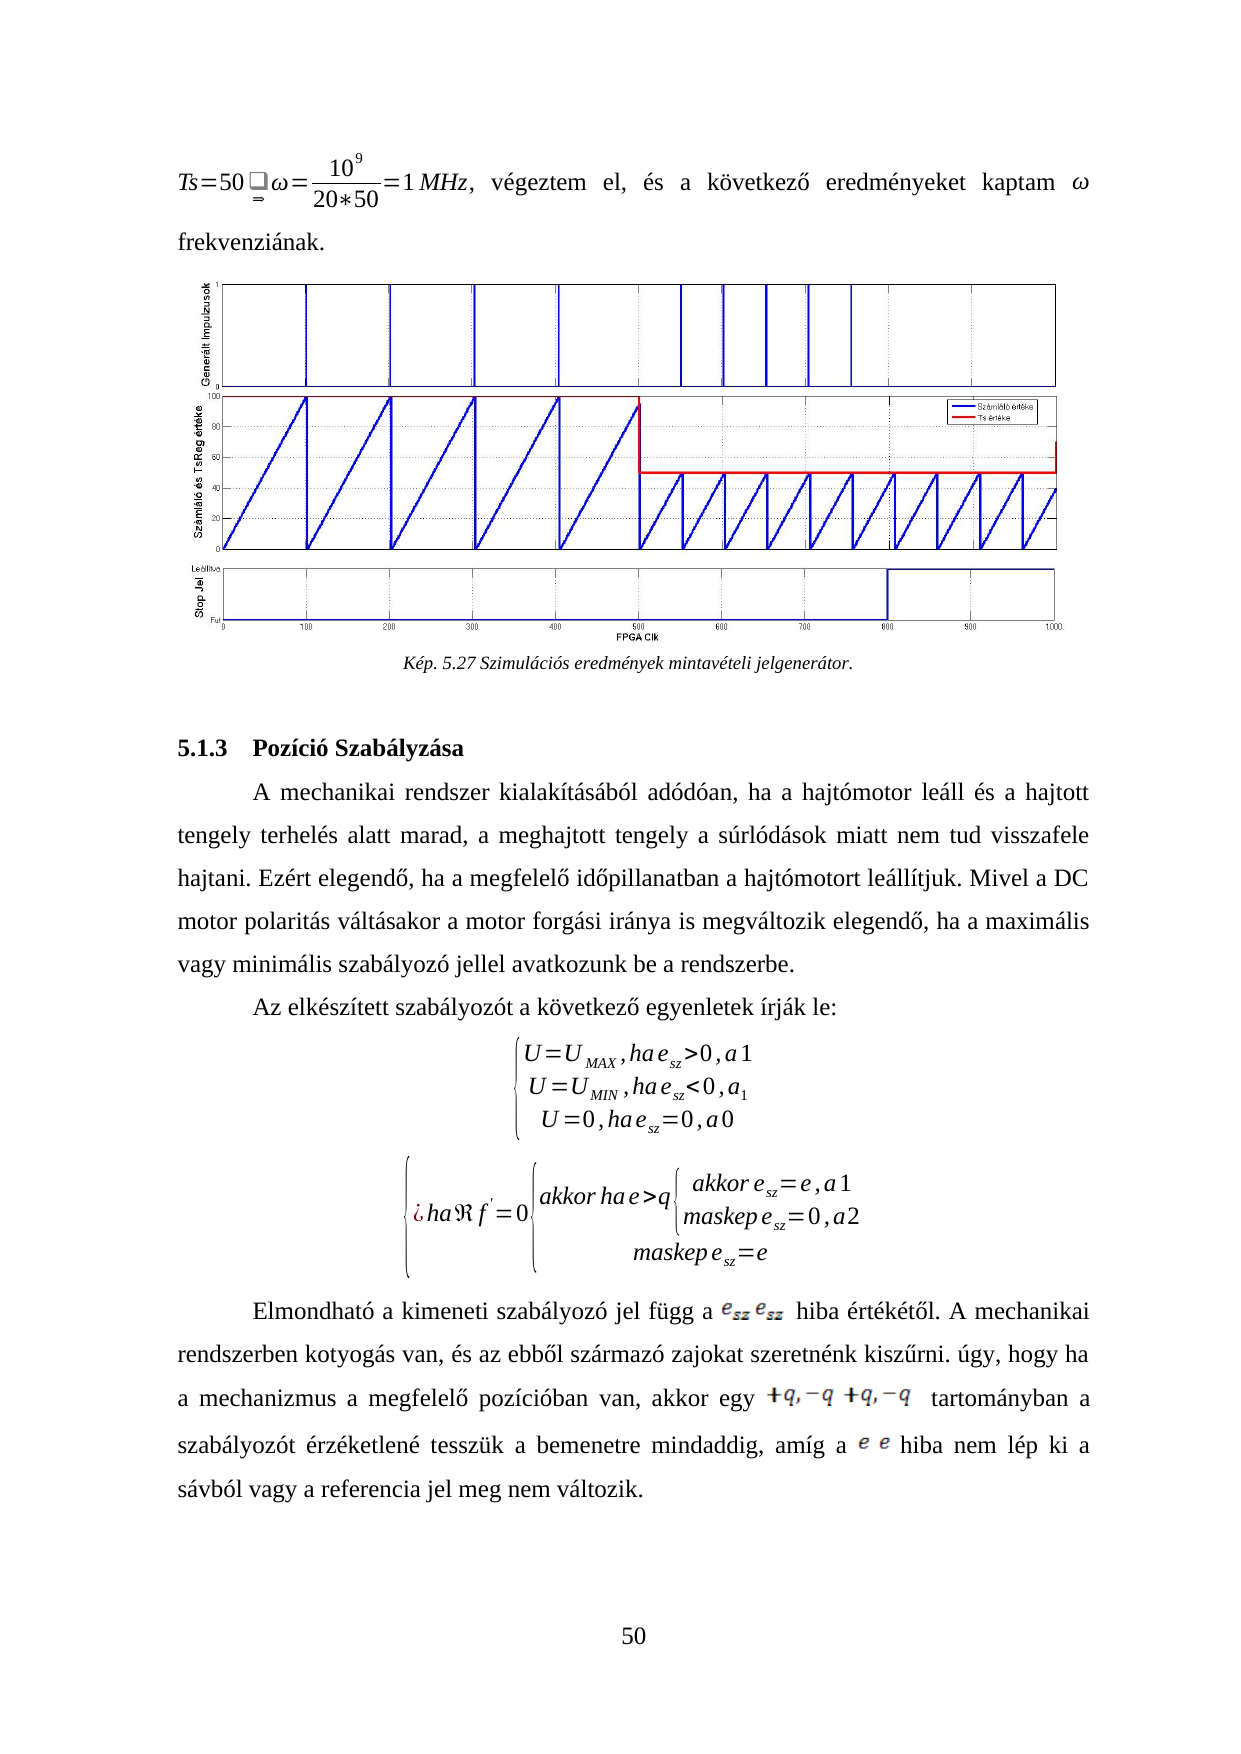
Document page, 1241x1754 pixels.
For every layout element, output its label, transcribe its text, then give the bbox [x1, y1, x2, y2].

picture [858, 1425, 900, 1454]
picture [766, 1382, 921, 1406]
text , végeztem el, és a következő eredményeket kaptam frekvenziának. [177, 150, 1090, 256]
picture [178, 270, 1079, 646]
picture [721, 1295, 789, 1320]
text A mechanikai rendszer kialakításából adódóan, ha a hajtómotor leáll és a hajtott tengely terhelés alatt marad, a meghajtott tengely a súrlódások miatt nem tud visszafele hajtani. Ezért elegendő, ha a megfelelő időpillanatban a hajtómotort leállítjuk. Mivel a DC motor polaritás váltásakor a motor forgási iránya is megváltozik elegendő, ha a maximális vagy minimális szabályozó jellel avatkozunk be a rendszerbe. [177, 777, 1090, 978]
subtitle Pozíció Szabályzása [177, 733, 1090, 762]
text Az elkészített szabályozót a következő egyenletek írják le: [177, 992, 1090, 1021]
text Elmondható a kimeneti szabályozó jel függ a hiba értékétől. A mechanikai rendszerben kotyogás van, és az ebből származó zajokat szeretnénk kiszűrni. úgy, hogy ha a mechanizmus a megfelelő pozícióban van, akkor egy tartományban a szabályozót érzéketlené tesszük a bemenetre mindaddig, amíg a hiba nem lép ki a sávból vagy a referencia jel meg nem változik. [177, 1295, 1090, 1502]
